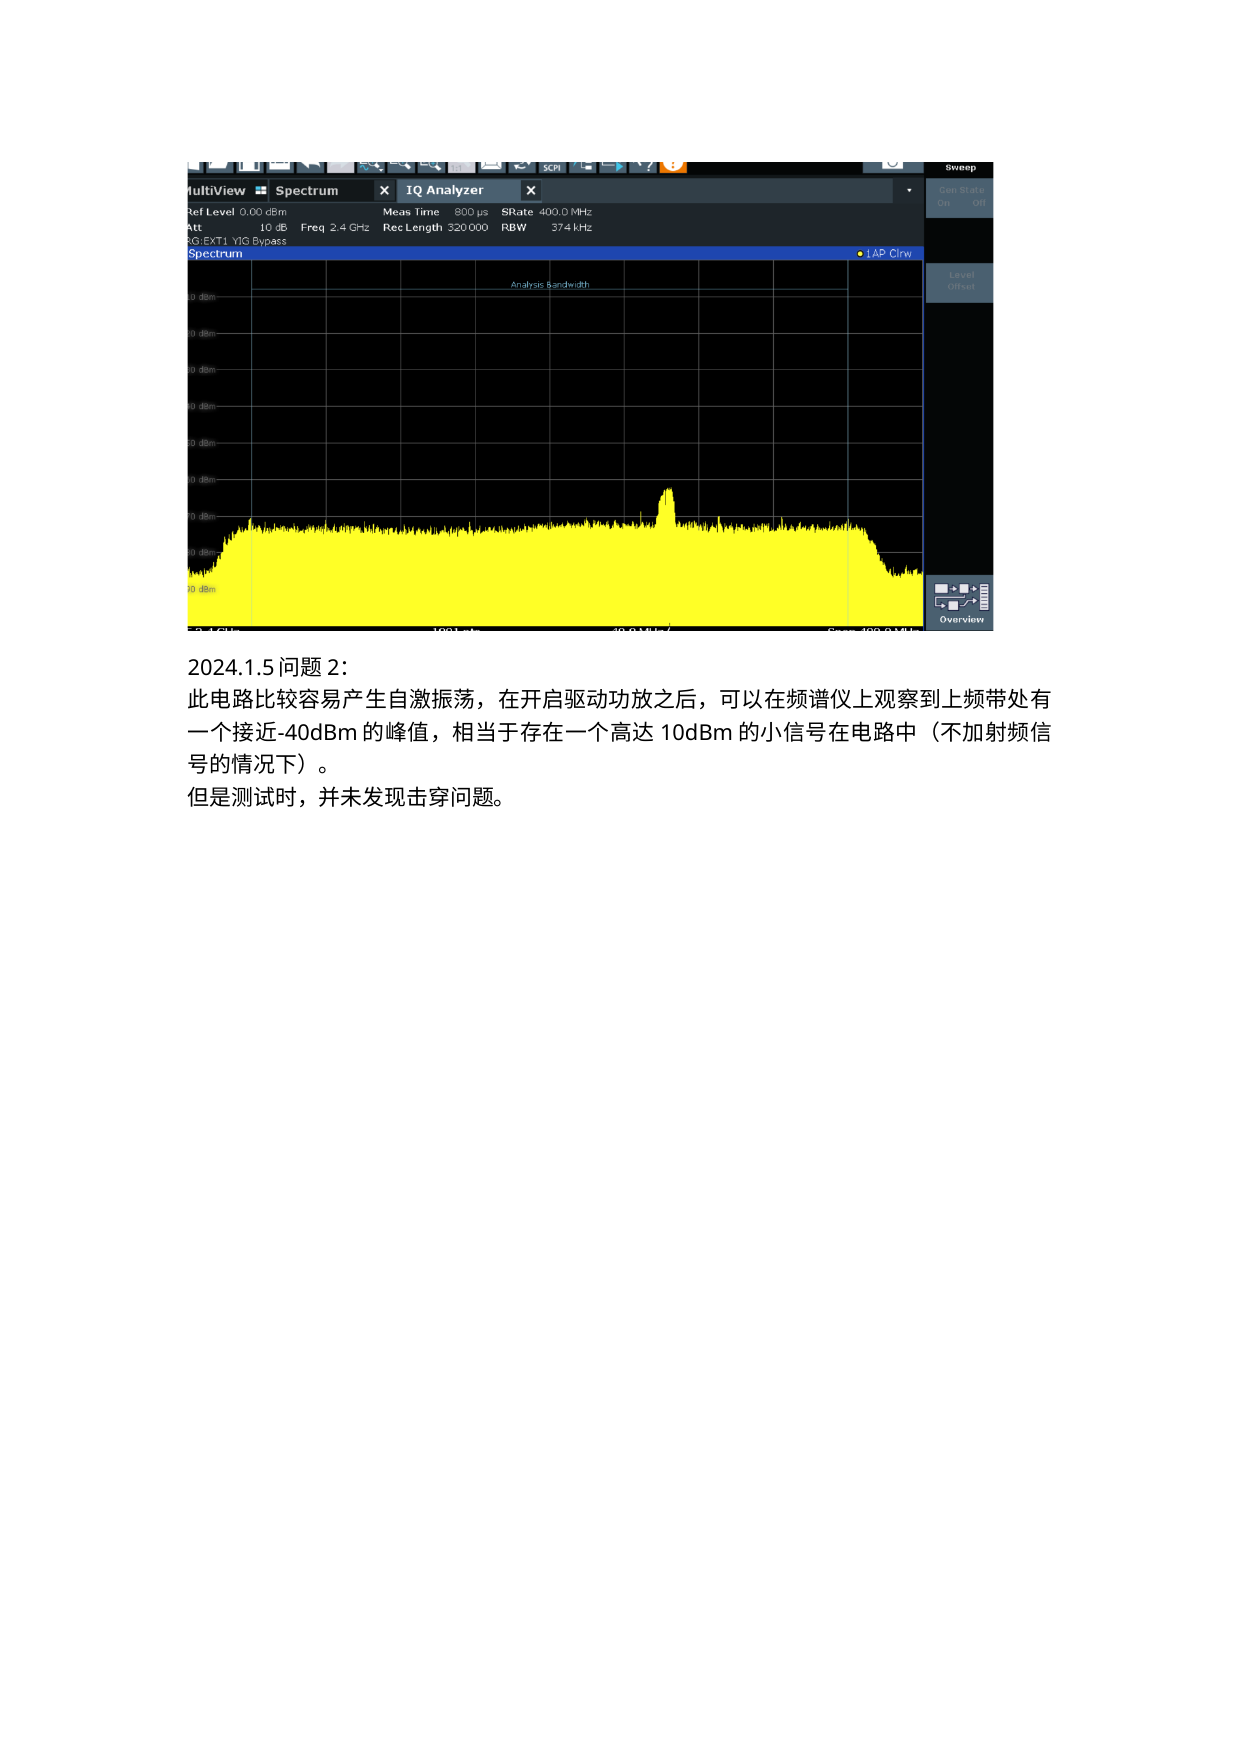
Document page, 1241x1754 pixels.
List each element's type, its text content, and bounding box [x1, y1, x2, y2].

text 2024.1.5问题2： [187, 649, 1053, 682]
text 此电路比较容易产生自激振荡，在开启驱动功放之后，可以在频谱仪上观察到上频带处有一个接近-40dBm的峰值，相当于存在一个高达10dBm的小信号在电路中（不加射频信号的情况下）。 [187, 682, 1053, 779]
text 但是测试时，并未发现击穿问题。 [187, 779, 1053, 812]
picture [187, 162, 994, 631]
